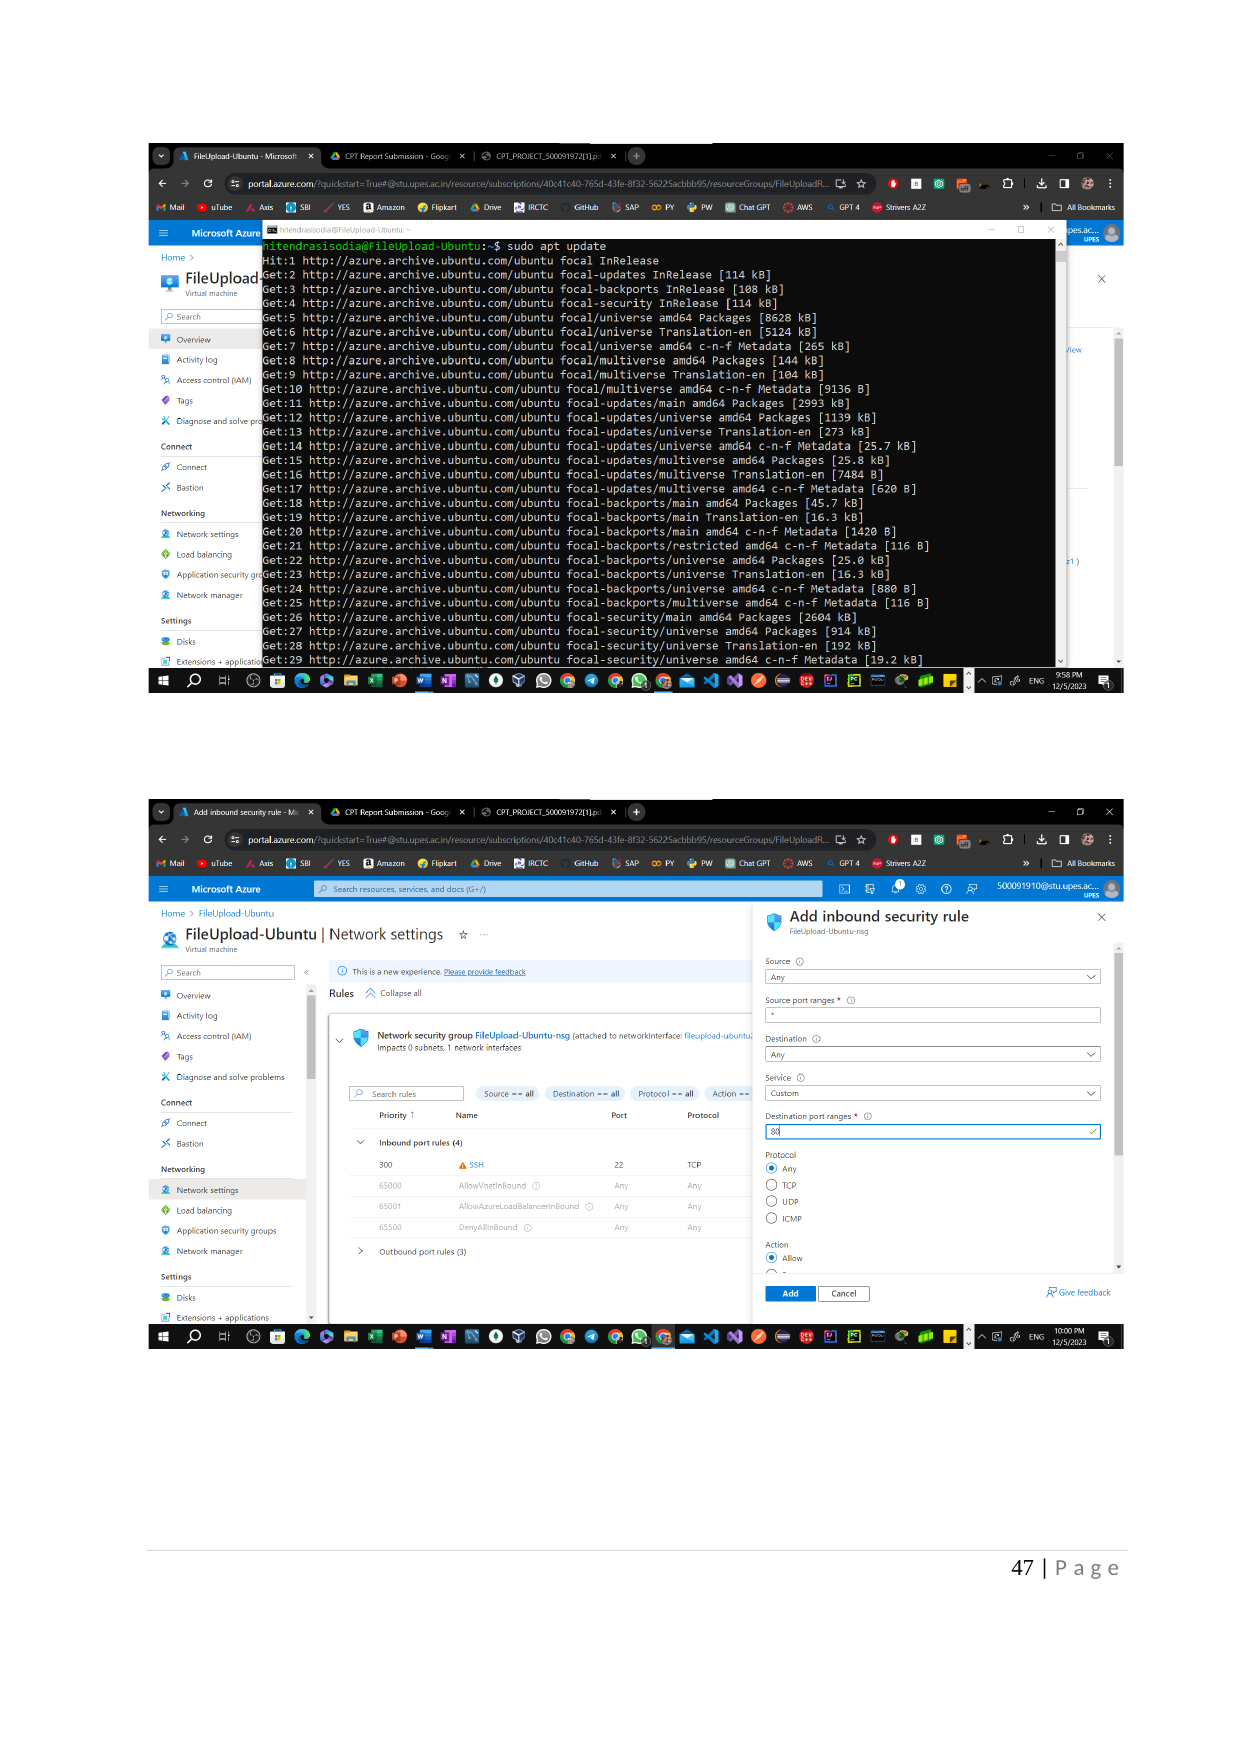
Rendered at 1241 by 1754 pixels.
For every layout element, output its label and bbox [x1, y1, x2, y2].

picture [148, 143, 1124, 693]
picture [148, 799, 1124, 1349]
